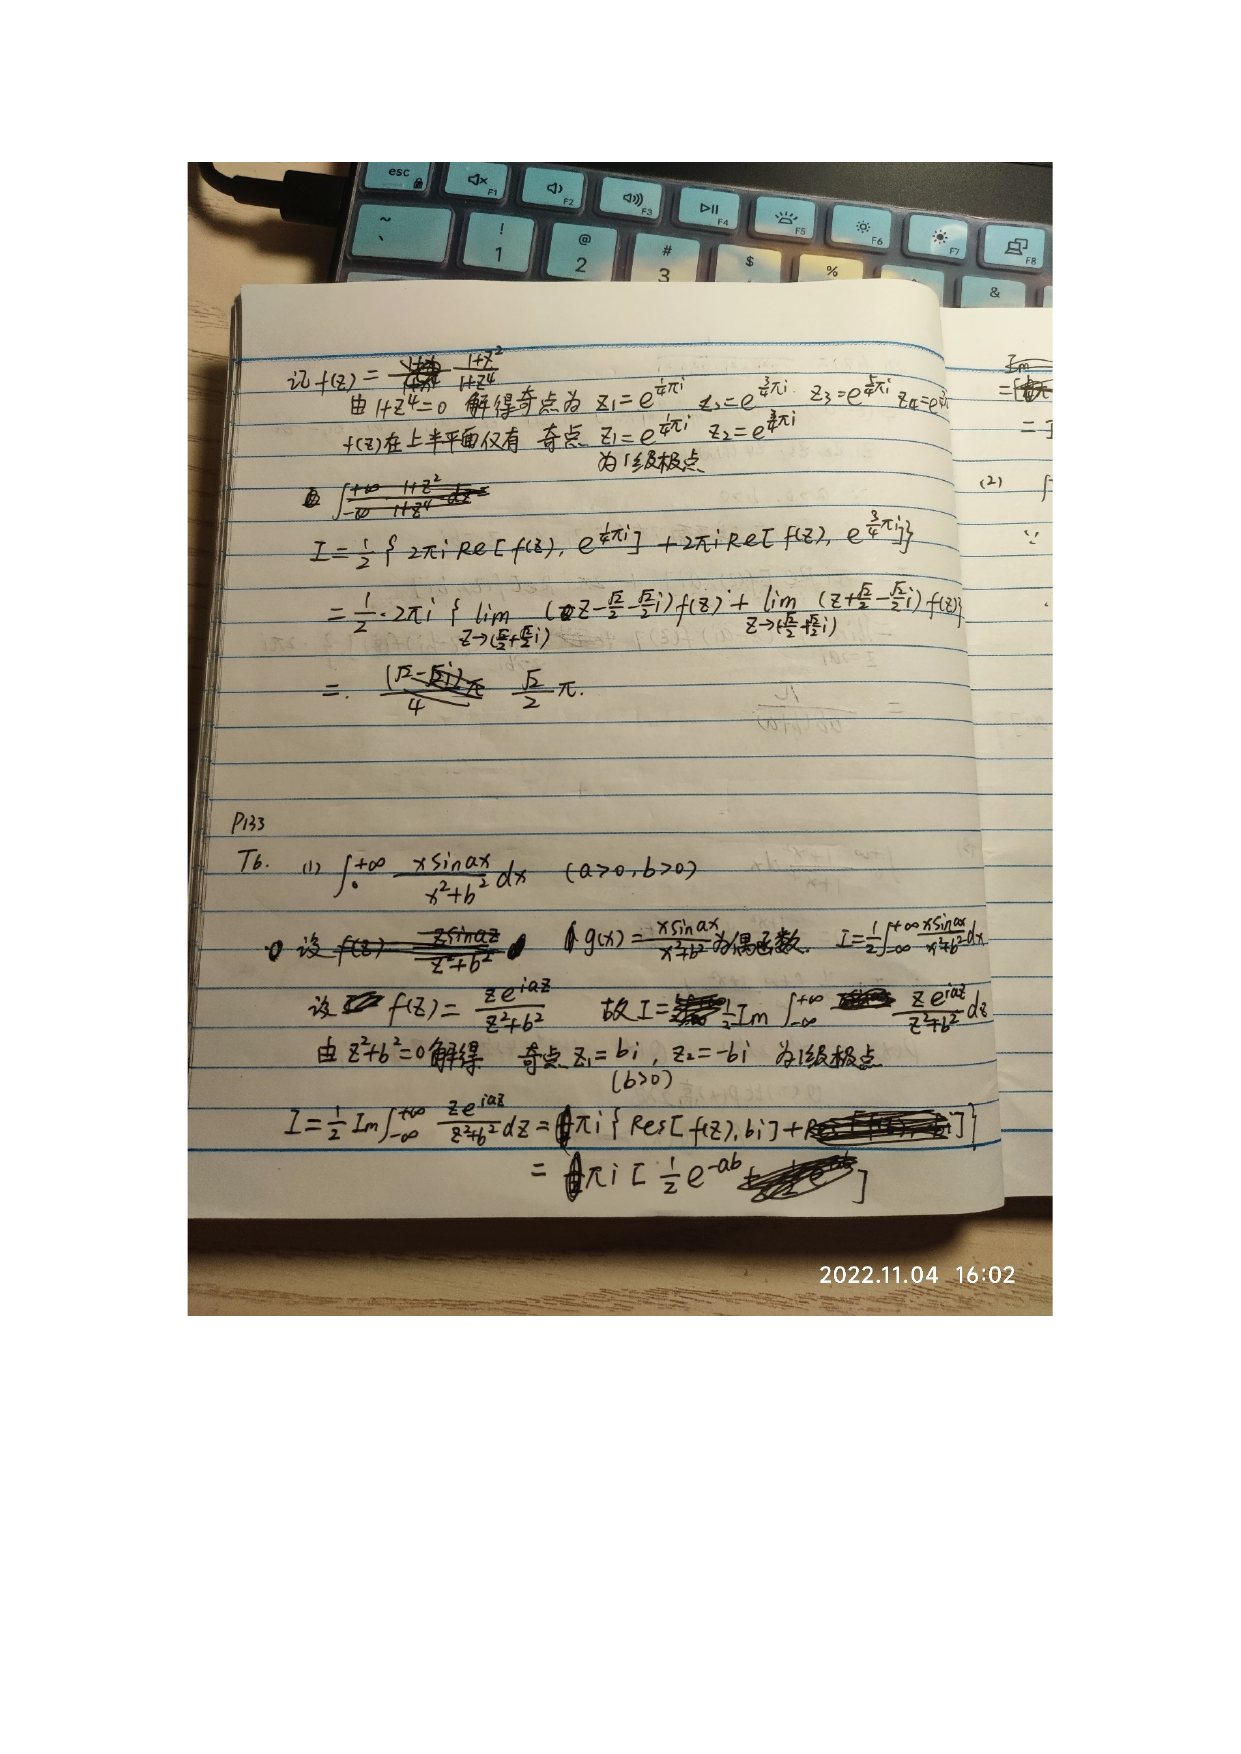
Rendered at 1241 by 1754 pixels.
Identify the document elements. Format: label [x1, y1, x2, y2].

picture [187, 162, 1053, 1316]
